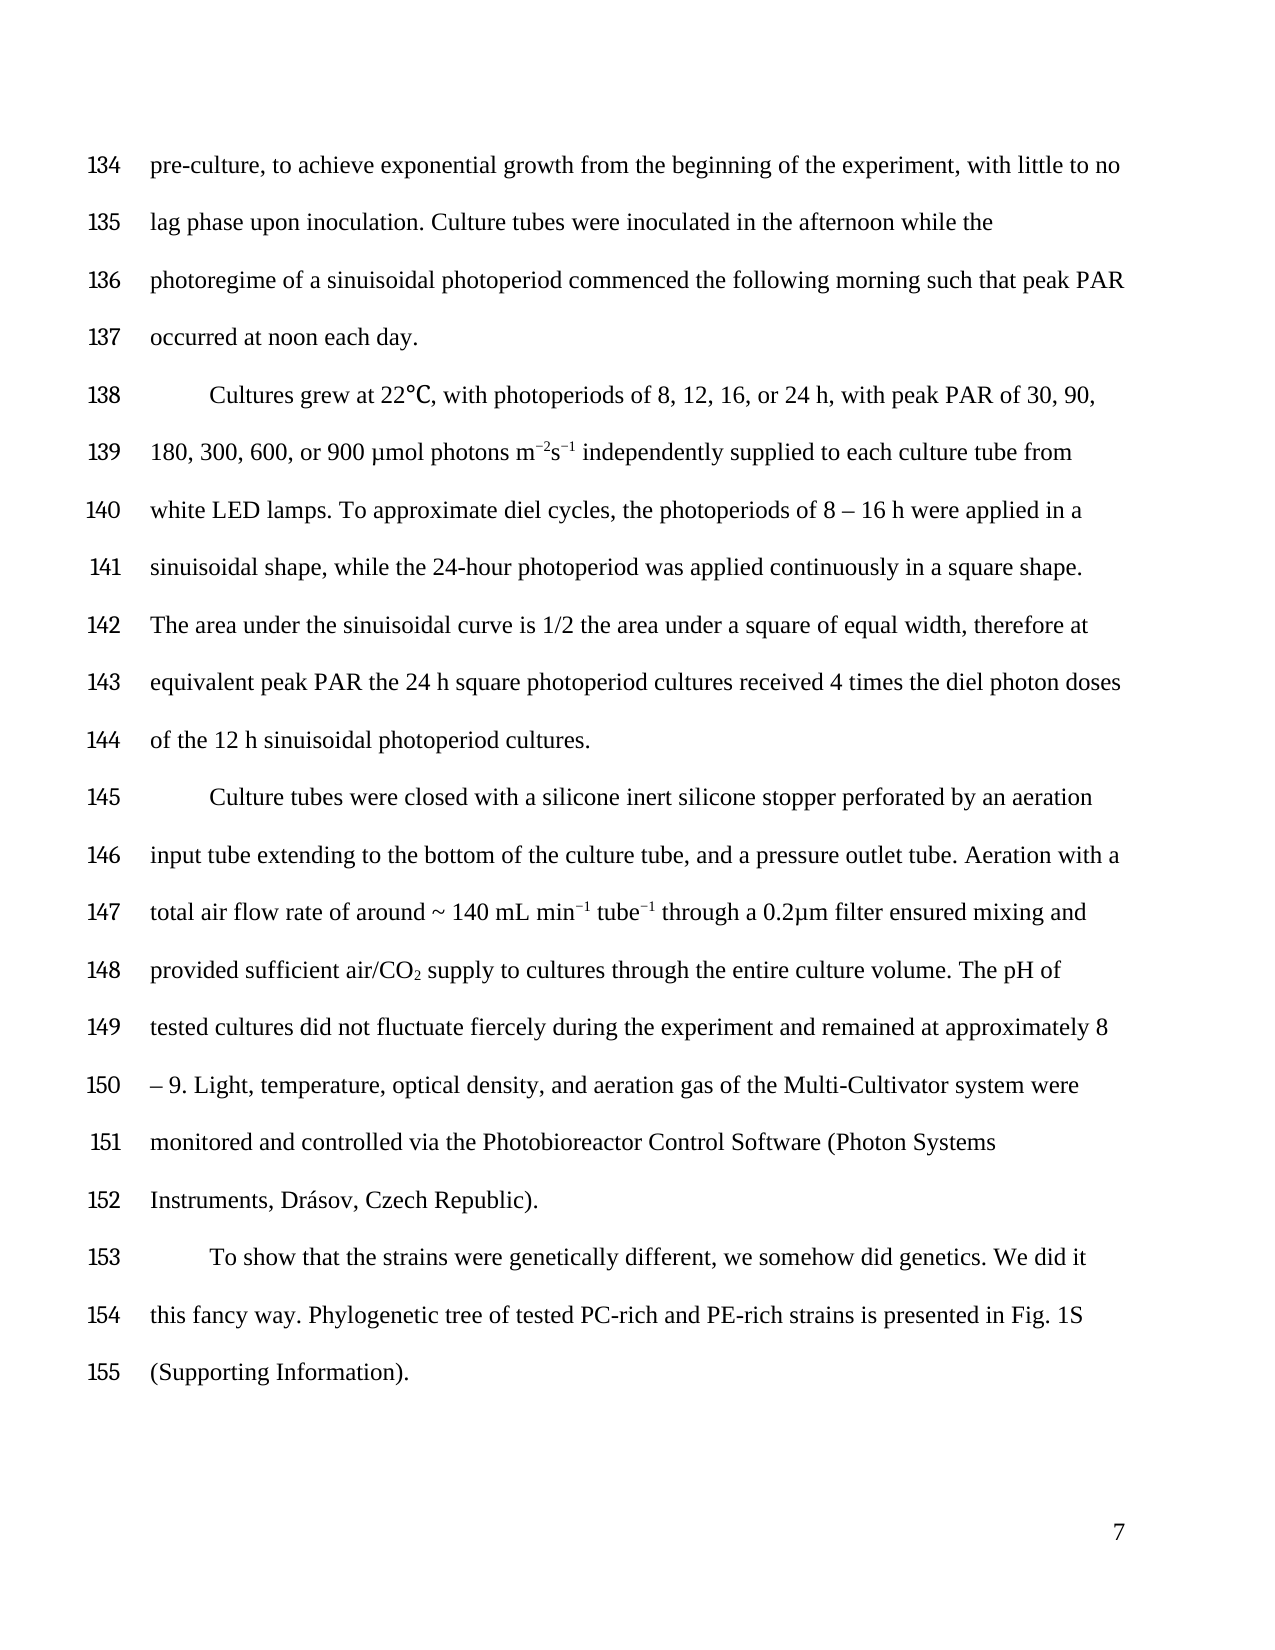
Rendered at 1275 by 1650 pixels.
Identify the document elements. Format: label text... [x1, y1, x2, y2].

text To show that the strains were genetically different, we somehow did genetics. We did it this fancy way. Phylogenetic tree of tested PC-rich and PE-rich strains is presented in Fig. 1S (Supporting Information). [150, 1242, 1125, 1386]
text Cultures grew at 22℃, with photoperiods of 8, 12, 16, or 24 h, with peak PAR of 30, 90, 180, 300, 600, or 900 µmol photons m−2s−1 independently supplied to each culture tube from white LED lamps. To approximate diel cycles, the photoperiods of 8 – 16 h were applied in a sinuisoidal shape, while the 24-hour photoperiod was applied continuously in a square shape. The area under the sinuisoidal curve is 1/2 the area under a square of equal width, therefore at equivalent peak PAR the 24 h square photoperiod cultures received 4 times the diel photon doses of the 12 h sinuisoidal photoperiod cultures. [150, 380, 1125, 754]
text Culture tubes were closed with a silicone inert silicone stopper perforated by an aeration input tube extending to the bottom of the culture tube, and a pressure outlet tube. Aeration with a total air flow rate of around ~ 140 mL min−1 tube−1 through a 0.2µm filter ensured mixing and provided sufficient air/CO2 supply to cultures through the entire culture volume. The pH of tested cultures did not fluctuate fiercely during the experiment and remained at approximately 8 – 9. Light, temperature, optical density, and aeration gas of the Multi-Cultivator system were monitored and controlled via the Photobioreactor Control Software (Photon Systems Instruments, Drásov, Czech Republic). [150, 782, 1125, 1214]
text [150, 150, 1125, 351]
